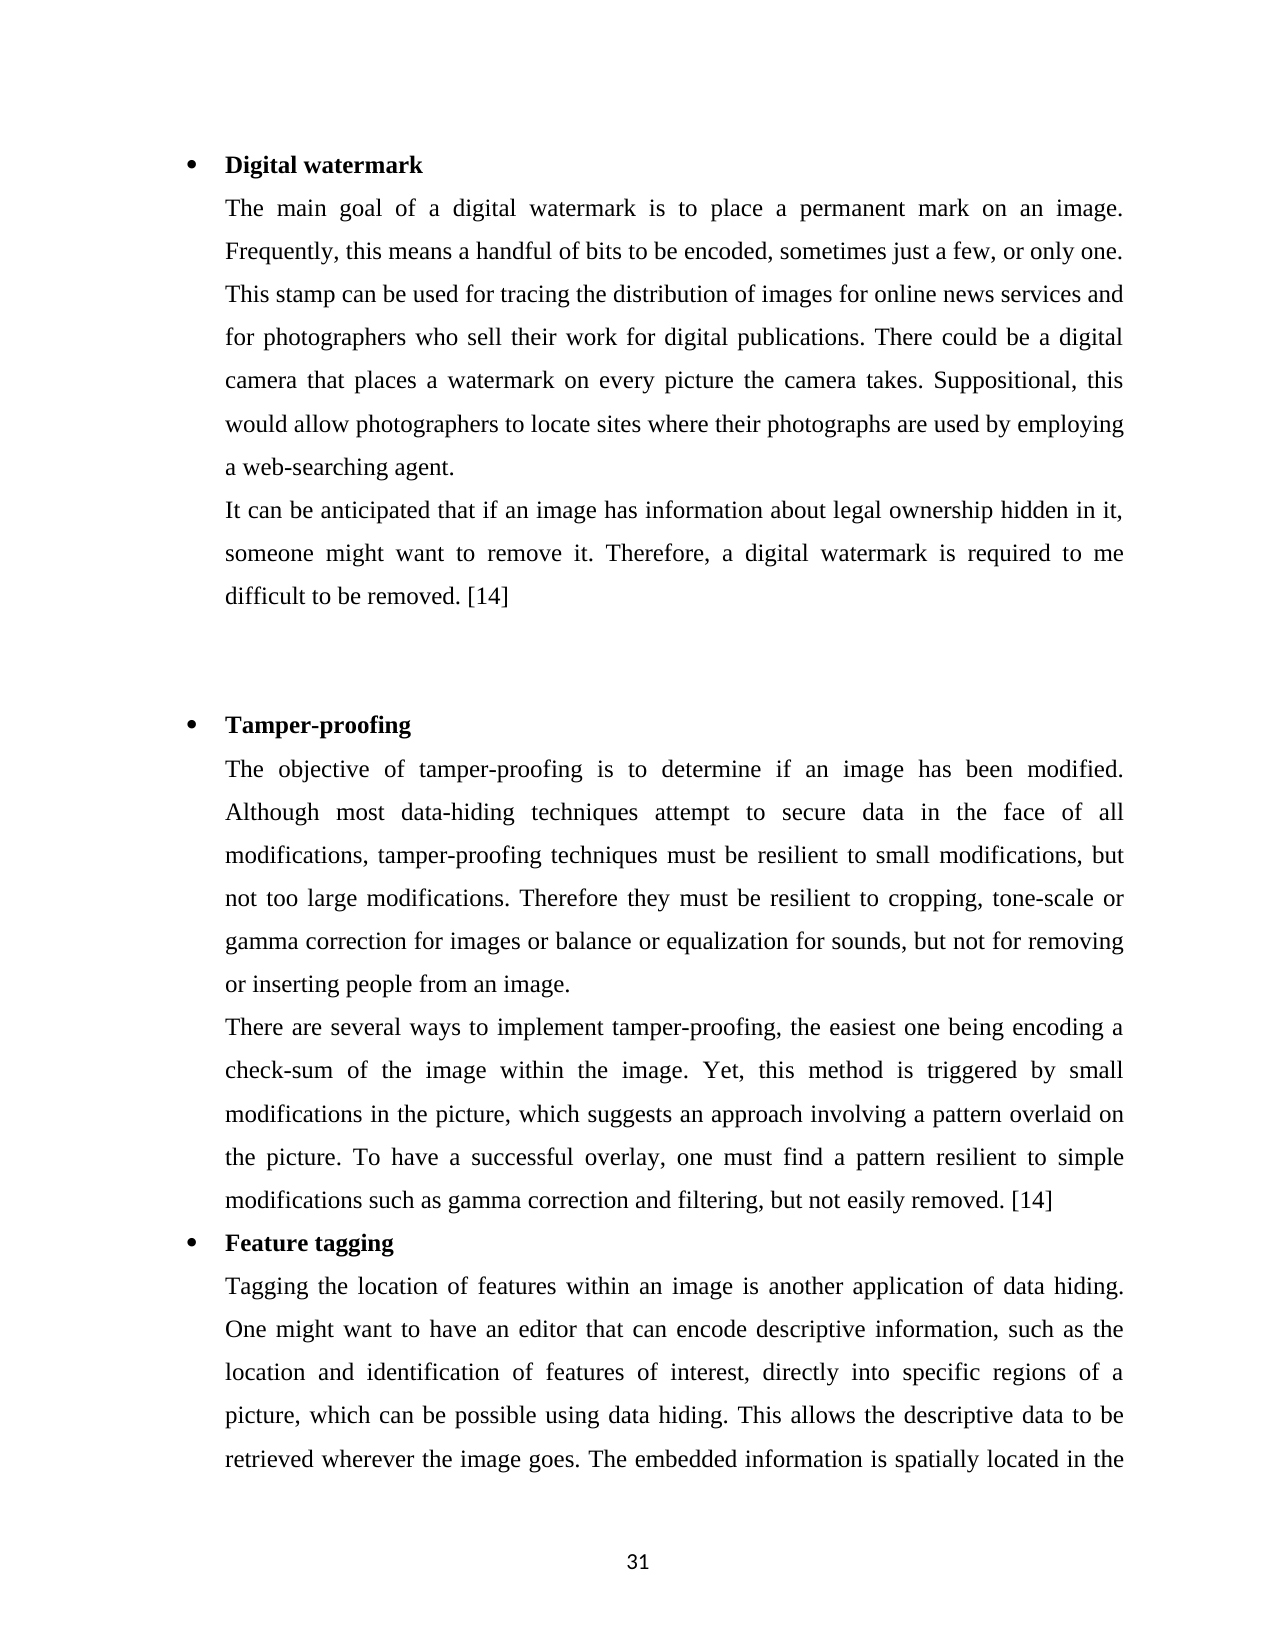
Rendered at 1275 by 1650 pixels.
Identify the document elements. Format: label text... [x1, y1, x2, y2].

list The objective of tamper-proofing is to determine if an image has been modified. Although most data-hiding techniques attempt to secure data in the face of all modifications, tamper-proofing techniques must be resilient to small modifications, but not too large modifications. Therefore they must be resilient to cropping, tone-scale or gamma correction for images or balance or equalization for sounds, but not for removing or inserting people from an image. [225, 754, 1125, 998]
list Feature tagging [187, 1228, 1125, 1257]
list It can be anticipated that if an image has information about legal ownership hidden in it, someone might want to remove it. Therefore, a digital watermark is required to me difficult to be removed. [14] [225, 495, 1125, 610]
list There are several ways to implement tamper-proofing, the easiest one being encoding a check-sum of the image within the image. Yet, this method is triggered by small modifications in the picture, which suggests an approach involving a pattern overlaid on the picture. To have a successful overlay, one must find a pattern resilient to simple modifications such as gamma correction and filtering, but not easily removed. [14] [225, 1012, 1125, 1214]
list Tamper-proofing [187, 711, 1125, 739]
list The main goal of a digital watermark is to place a permanent mark on an image. Frequently, this means a handful of bits to be encoded, sometimes just a few, or only one. This stamp can be used for tracing the distribution of images for online news services and for photographers who sell their work for digital publications. There could be a digital camera that places a watermark on every picture the camera takes. Suppositional, this would allow photographers to locate sites where their photographs are used by employing a web-searching agent. [225, 193, 1125, 481]
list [225, 1271, 1125, 1472]
list Digital watermark [187, 150, 1125, 179]
